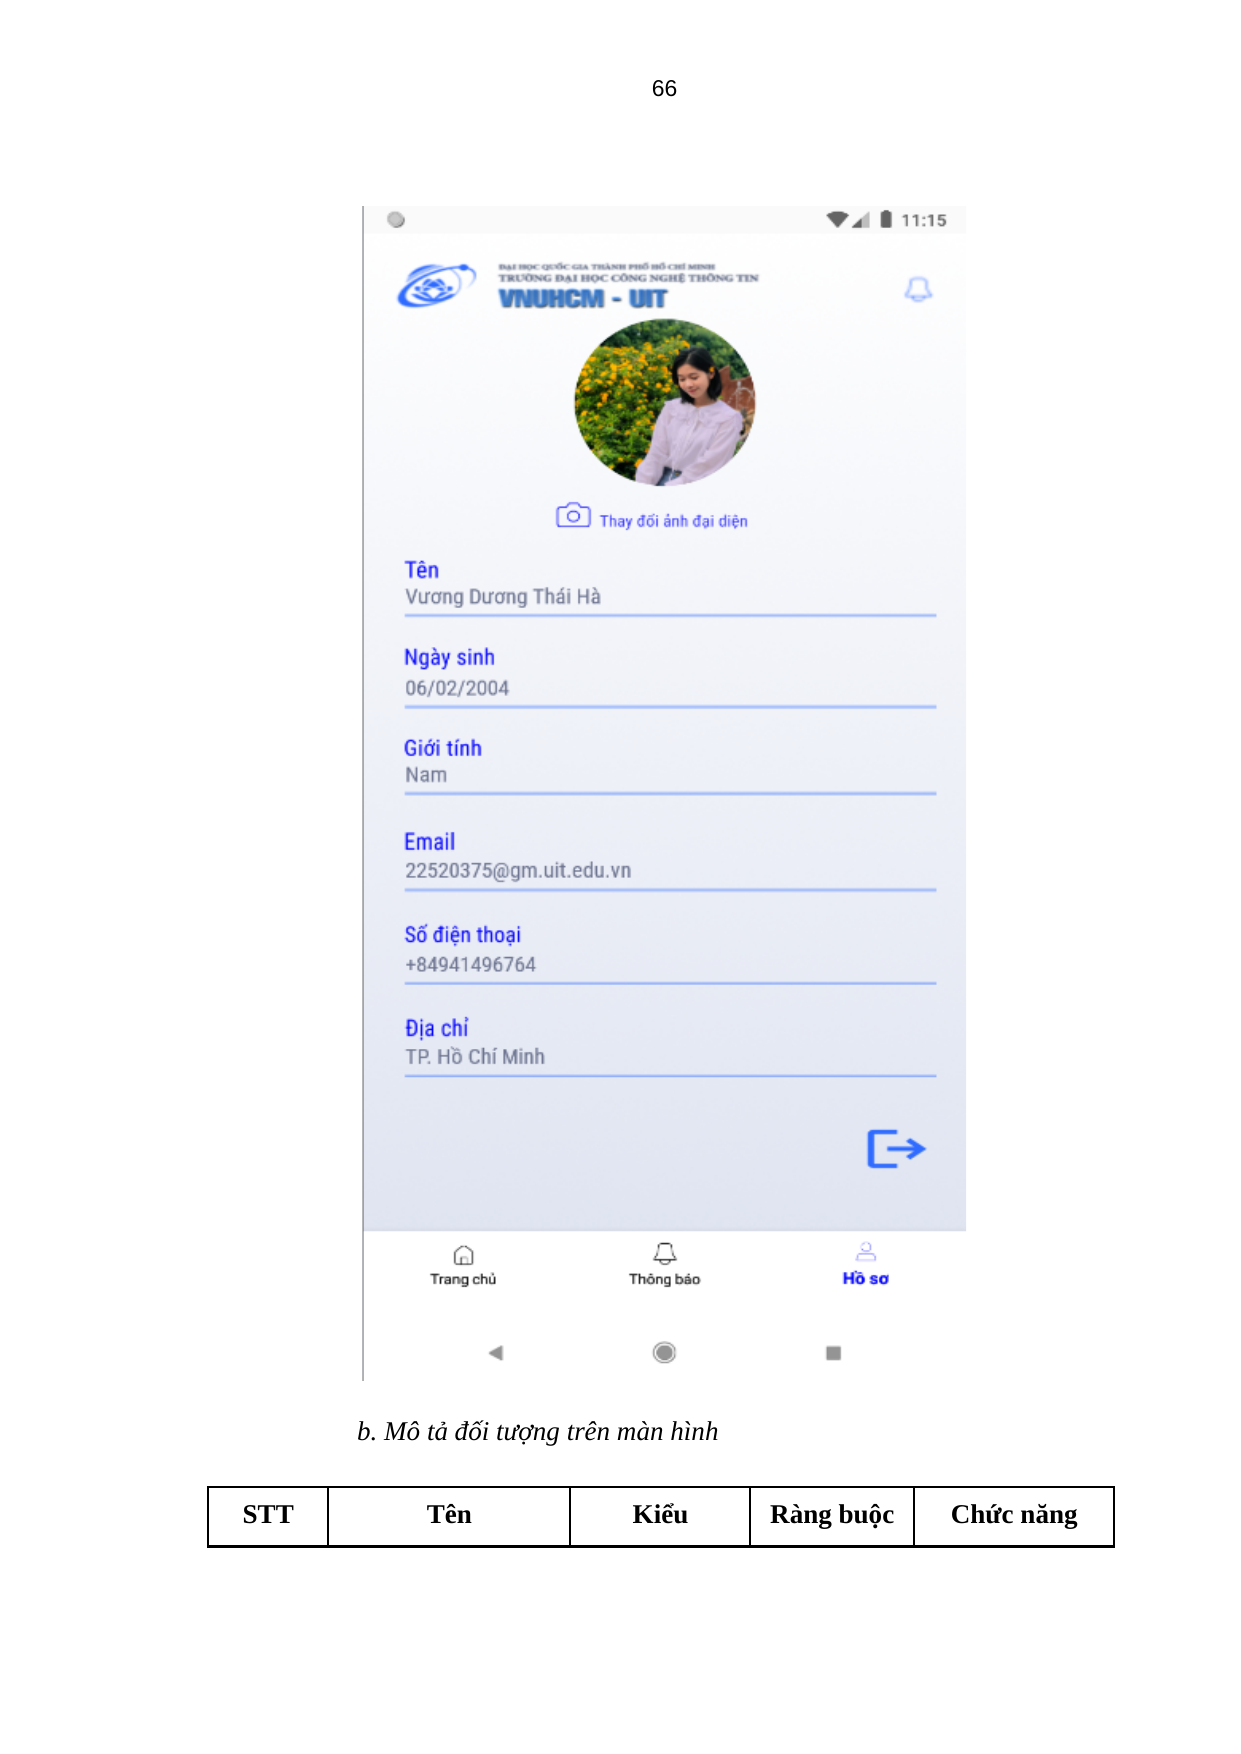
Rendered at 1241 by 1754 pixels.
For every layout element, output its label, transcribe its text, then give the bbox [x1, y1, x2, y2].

table_header Tên [329, 1488, 569, 1545]
table_header STT [209, 1488, 327, 1545]
table_header Chức năng [915, 1488, 1113, 1545]
text b. Mô tả đối tượng trên màn hình [282, 1415, 1122, 1446]
table_header Kiểu [571, 1488, 749, 1545]
table_header Ràng buộc [751, 1488, 913, 1545]
picture [362, 206, 967, 1381]
